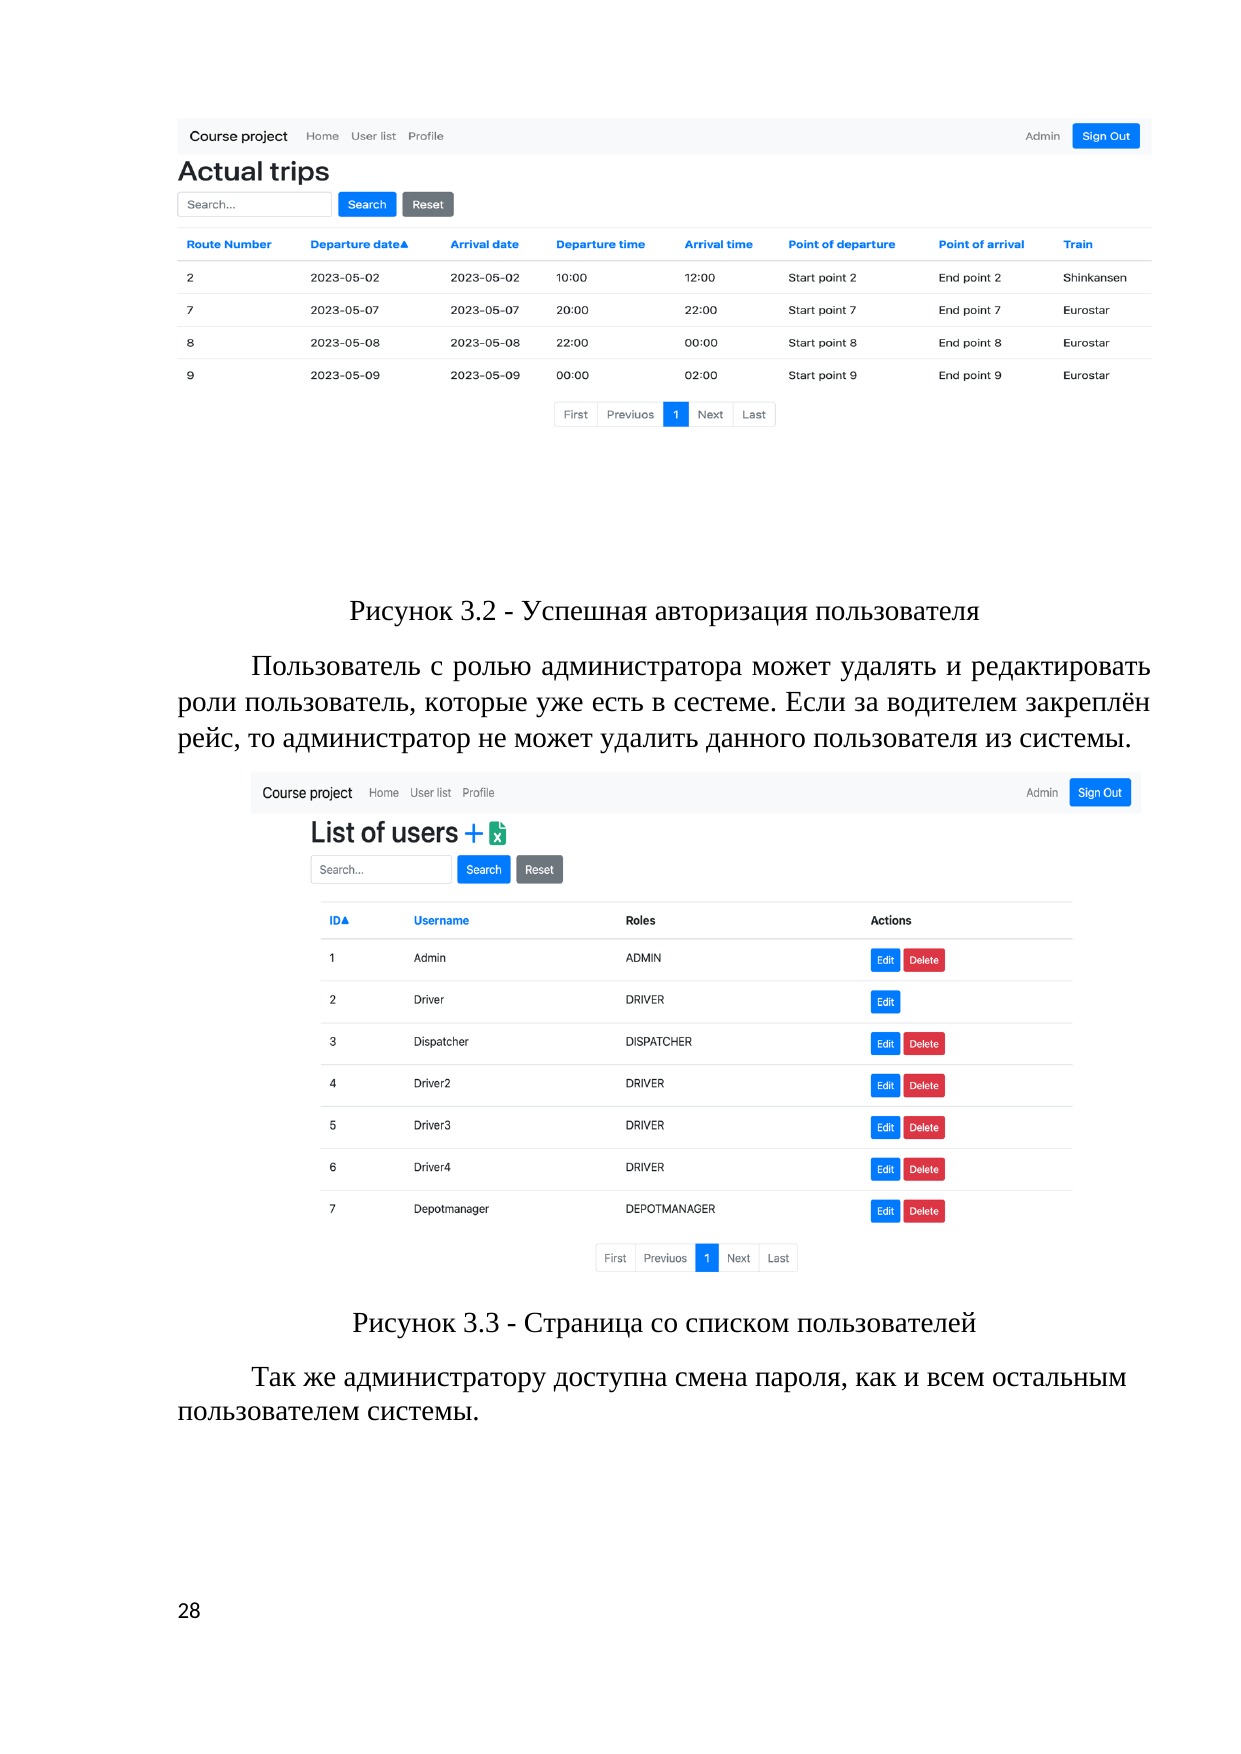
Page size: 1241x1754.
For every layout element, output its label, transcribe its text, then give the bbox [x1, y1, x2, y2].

picture [251, 772, 1142, 1286]
picture [177, 118, 1152, 575]
text Рисунок 3.2 - Успешная авторизация пользователя [177, 593, 1152, 627]
text Пользователь с ролью администратора может удалять и редактировать роли пользователь, которые уже есть в сестеме. Если за водителем закреплён рейс, то администратор не может удалить данного пользователя из системы. [177, 648, 1152, 754]
text Рисунок 3.3 - Страница со списком пользователей [177, 1305, 1152, 1338]
text Так же администратору доступна смена пароля, как и всем остальным пользователем системы. [177, 1359, 1152, 1426]
